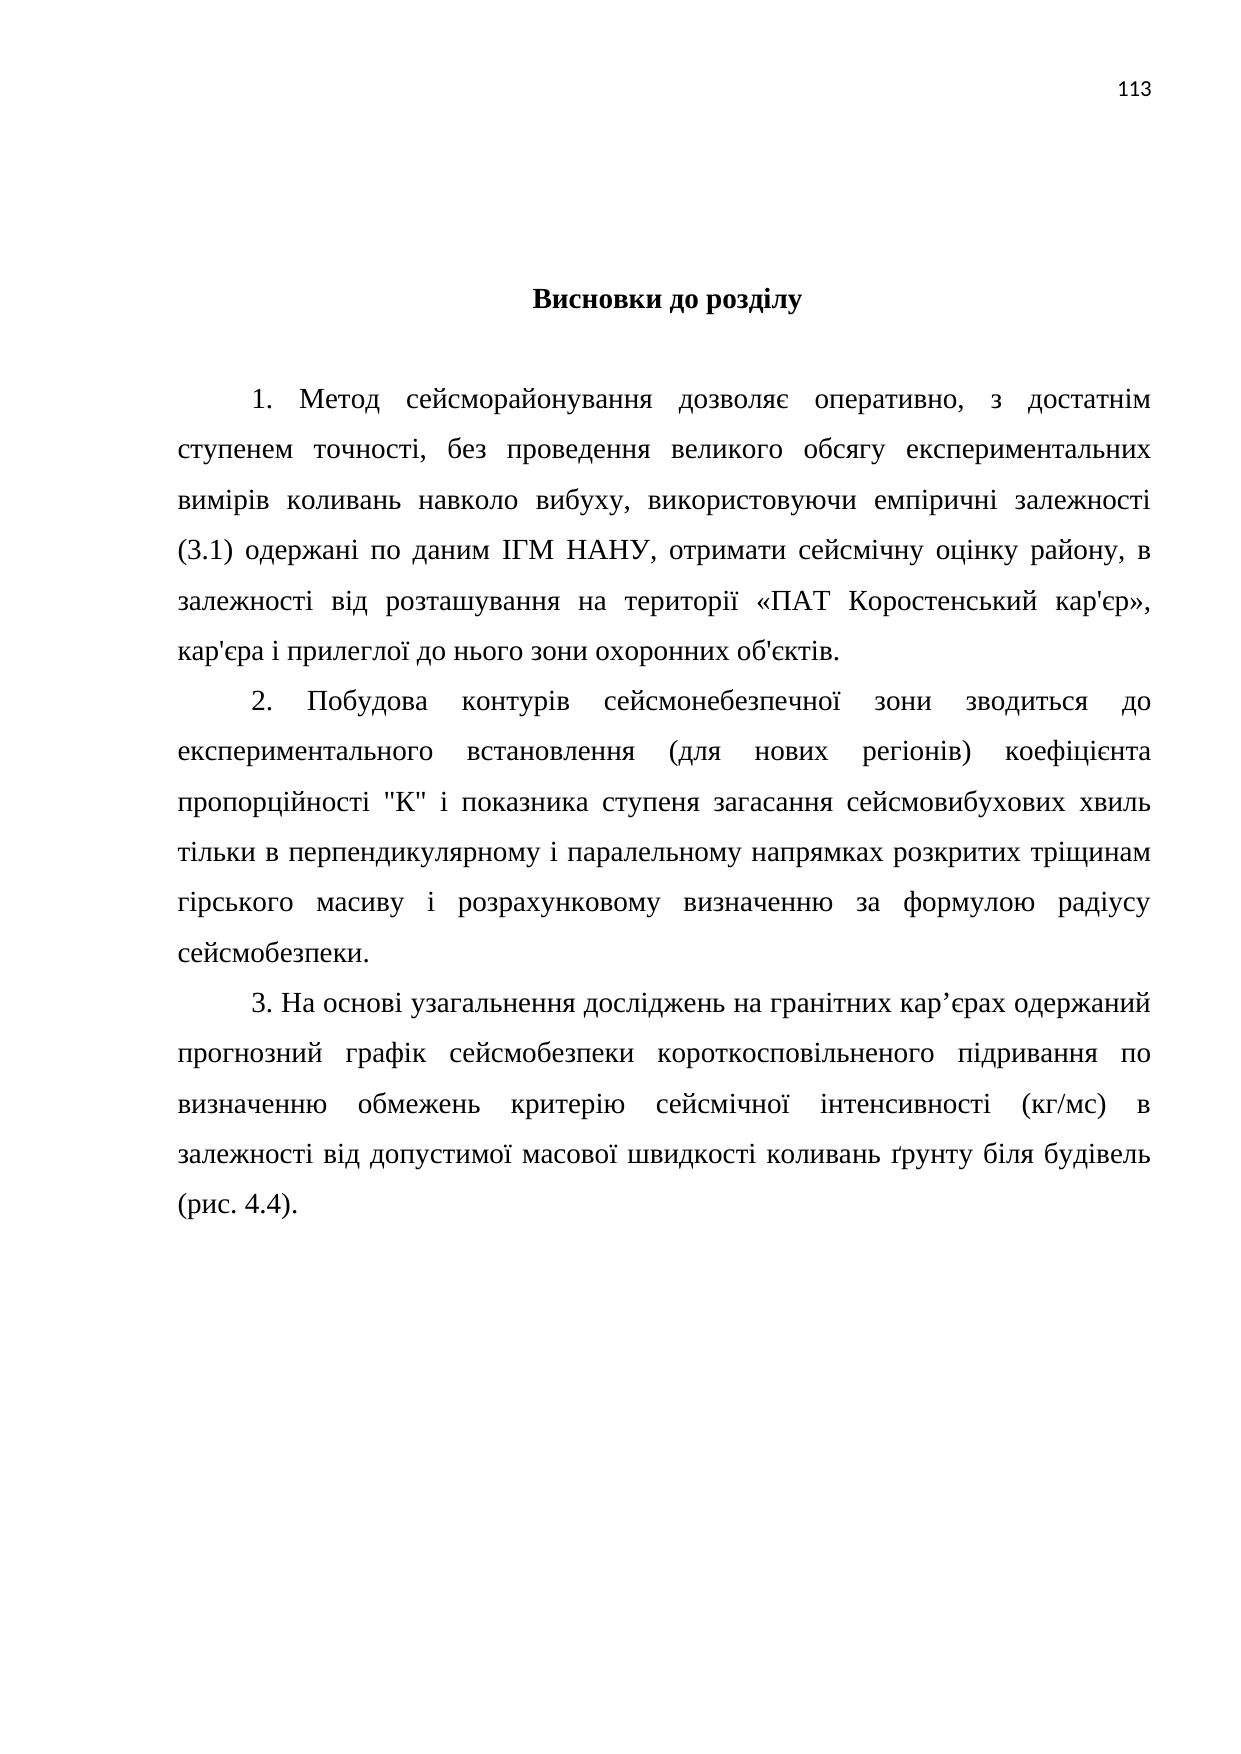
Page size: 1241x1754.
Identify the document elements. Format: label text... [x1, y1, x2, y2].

text 1. Метод сейсморайонування дозволяє оперативно, з достатнім ступенем точності, без проведення великого обсягу експериментальних вимірів коливань навколо вибуху, використовуючи емпіричні залежності (3.1) одержані по даним ІГМ НАНУ, отримати сейсмічну оцінку району, в залежності від розташування на території «ПАТ Коростенський кар'єр», кар'єра і прилеглої до нього зони охоронних об'єктів. [177, 381, 1152, 666]
text 2. Побудова контурів сейсмонебезпечної зони зводиться до експериментального встановлення (для нових регіонів) коефіцієнта пропорційності "К" і показника ступеня загасання сейсмовибухових хвиль тільки в перпендикулярному і паралельному напрямках розкритих тріщинам гірського масиву і розрахунковому визначенню за формулою радіусу сейсмобезпеки. [177, 683, 1152, 968]
text 3. На основі узагальнення досліджень на гранітних кар’єрах одержаний прогнозний графік сейсмобезпеки короткосповільненого підривання по визначенню обмежень критерію сейсмічної інтенсивності (кг/мс) в залежності від допустимої масової швидкості коливань ґрунту біля будівель (рис. 4.4). [177, 985, 1152, 1220]
text Висновки до розділу [177, 281, 1158, 314]
